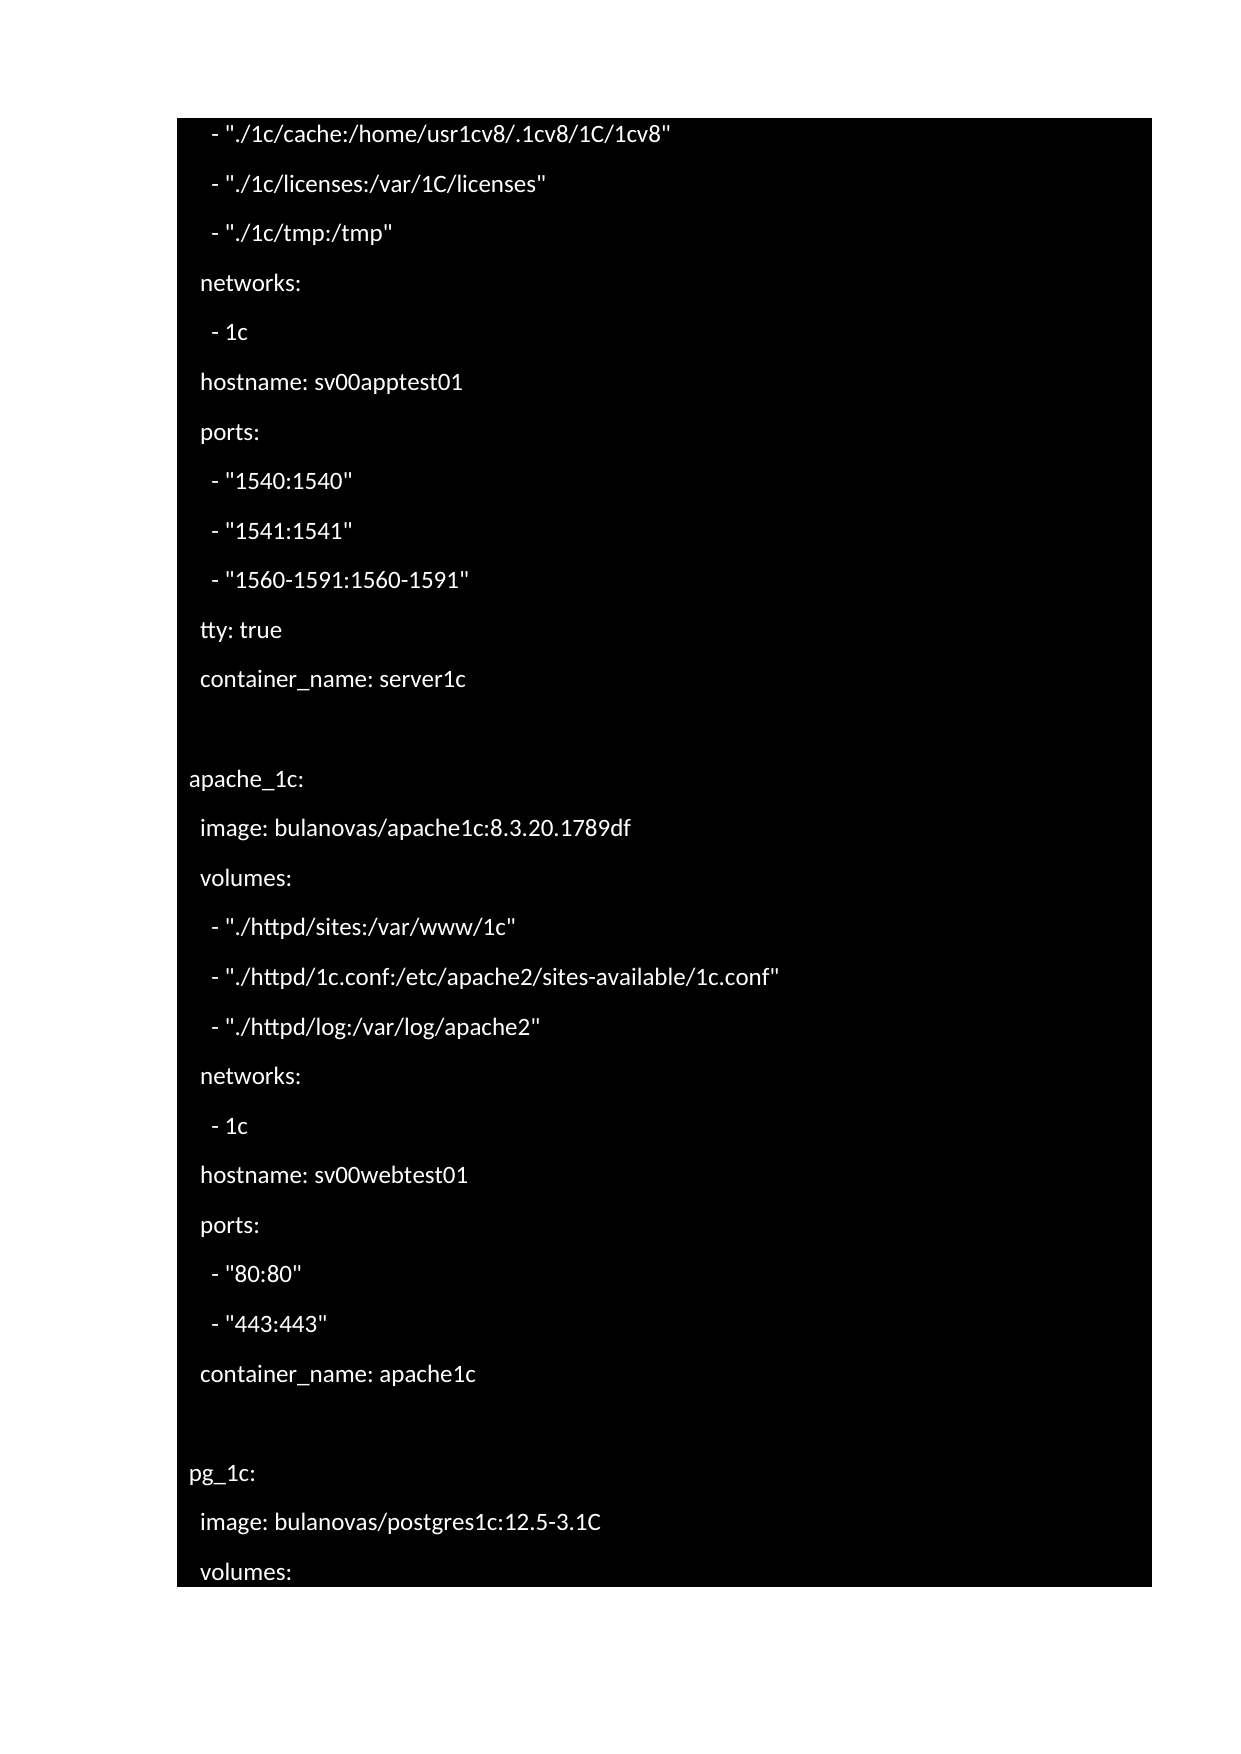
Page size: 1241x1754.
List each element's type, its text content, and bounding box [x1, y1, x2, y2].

text ports: [177, 416, 1152, 446]
text - "./1c/licenses:/var/1C/licenses" [177, 168, 1152, 198]
text - "./1c/tmp:/tmp" [177, 217, 1152, 248]
text hostname: sv00webtest01 [177, 1159, 1152, 1190]
text - "1560-1591:1560-1591" [177, 564, 1152, 595]
text container_name: server1c [177, 663, 1152, 694]
text image: bulanovas/postgres1c:12.5-3.1C [177, 1506, 1152, 1537]
text tty: true [177, 614, 1152, 644]
text image: bulanovas/apache1c:8.3.20.1789df [177, 812, 1152, 843]
text - 1c [177, 1110, 1152, 1140]
text - "1541:1541" [177, 515, 1152, 545]
text ports: [177, 1209, 1152, 1239]
text - "443:443" [177, 1308, 1152, 1339]
text apache_1c: [177, 763, 1152, 793]
text - "./httpd/sites:/var/www/1c" [177, 911, 1152, 942]
text hostname: sv00apptest01 [177, 366, 1152, 397]
text pg_1c: [177, 1457, 1152, 1487]
text volumes: [177, 1556, 1152, 1587]
text networks: [177, 267, 1152, 297]
text - "./httpd/log:/var/log/apache2" [177, 1011, 1152, 1041]
text - "80:80" [177, 1258, 1152, 1289]
text - "./httpd/1c.conf:/etc/apache2/sites-available/1c.conf" [177, 961, 1152, 992]
text volumes: [177, 862, 1152, 892]
text - 1c [177, 316, 1152, 347]
text networks: [177, 1060, 1152, 1091]
text - "./1c/cache:/home/usr1cv8/.1cv8/1C/1cv8" [177, 118, 1152, 149]
text container_name: apache1c [177, 1358, 1152, 1388]
text - "1540:1540" [177, 465, 1152, 496]
